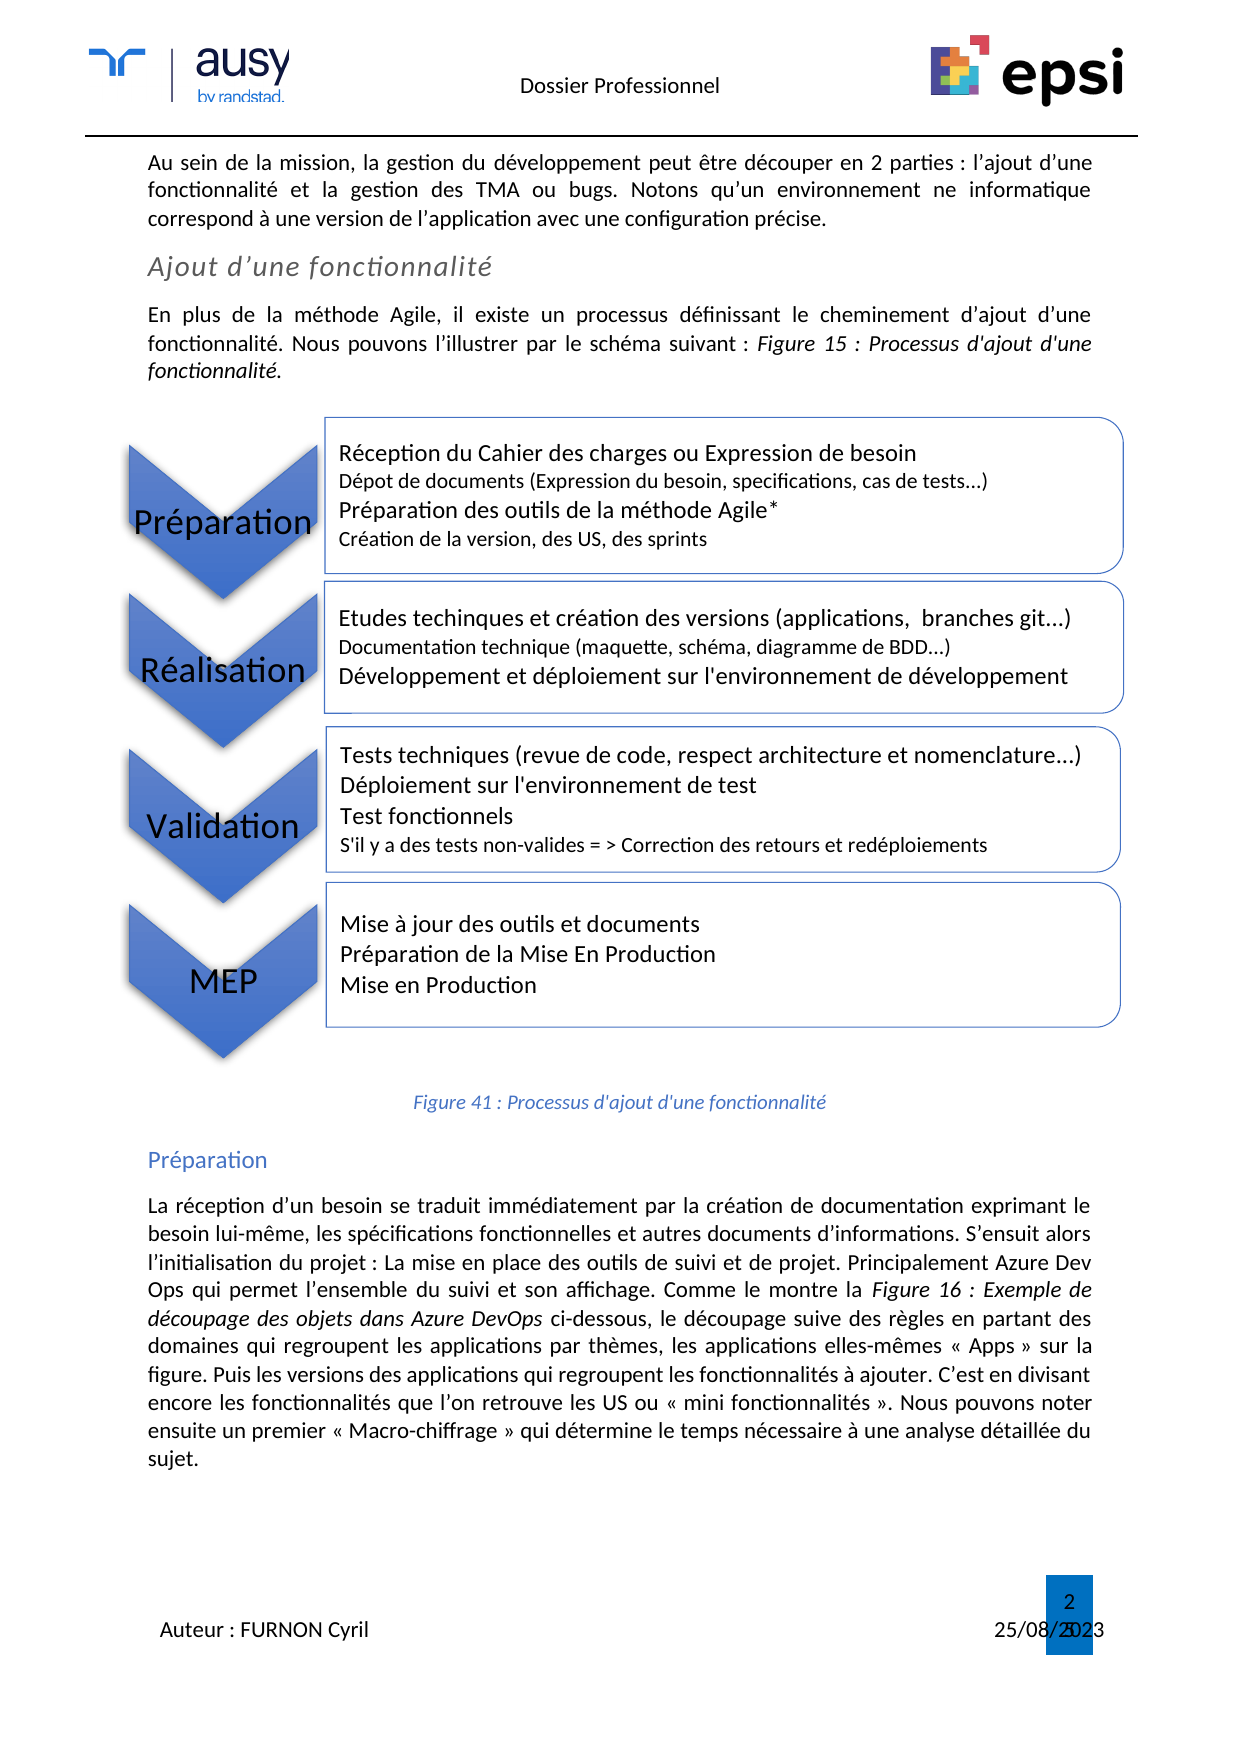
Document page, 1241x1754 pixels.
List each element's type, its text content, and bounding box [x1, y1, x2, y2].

text Préparation [148, 524, 1093, 659]
text La réception d’un besoin se traduit immédiatement par la création de documentation exprimant le besoin lui-même, les spécifications fonctionnelles et autres documents d’informations. S’ensuit alors l’initialisation du projet : La mise en place des outils de suivi et de projet. Principalement Azure Dev Ops qui permet l’ensemble du suivi et son affichage. Comme le montre la Figure 16 : Exemple de découpage des objets dans Azure DevOps ci-dessous, le découpage suive des règles en partant des domaines qui regroupent les applications par thèmes, les applications elles-mêmes « Apps » sur la figure. Puis les versions des applications qui regroupent les fonctionnalités à ajouter. C’est en divisant encore les fonctionnalités que l’on retrouve les US ou « mini fonctionnalités ». Nous pouvons noter ensuite un premier « Macro-chiffrage » qui détermine le temps nécessaire à une analyse détaillée du sujet. [148, 1192, 1093, 1472]
text En plus de la méthode Agile, il existe un processus définissant le cheminement d’ajout d’une fonctionnalité. Nous pouvons l’illustrer par le schéma suivant : Figure 15 : Processus d'ajout d'une fonctionnalité. [148, 301, 1093, 385]
text Préparation [148, 675, 1093, 1175]
text Au sein de la mission, la gestion du développement peut être découper en 2 parties : l’ajout d’une fonctionnalité et la gestion des TMA ou bugs. Notons qu’un environnement ne informatique correspond à une version de l’application avec une configuration précise. [148, 148, 1093, 232]
text Préparation [148, 401, 1093, 512]
subtitle Ajout d’une fonctionnalité [148, 248, 1093, 284]
picture [88, 48, 289, 102]
